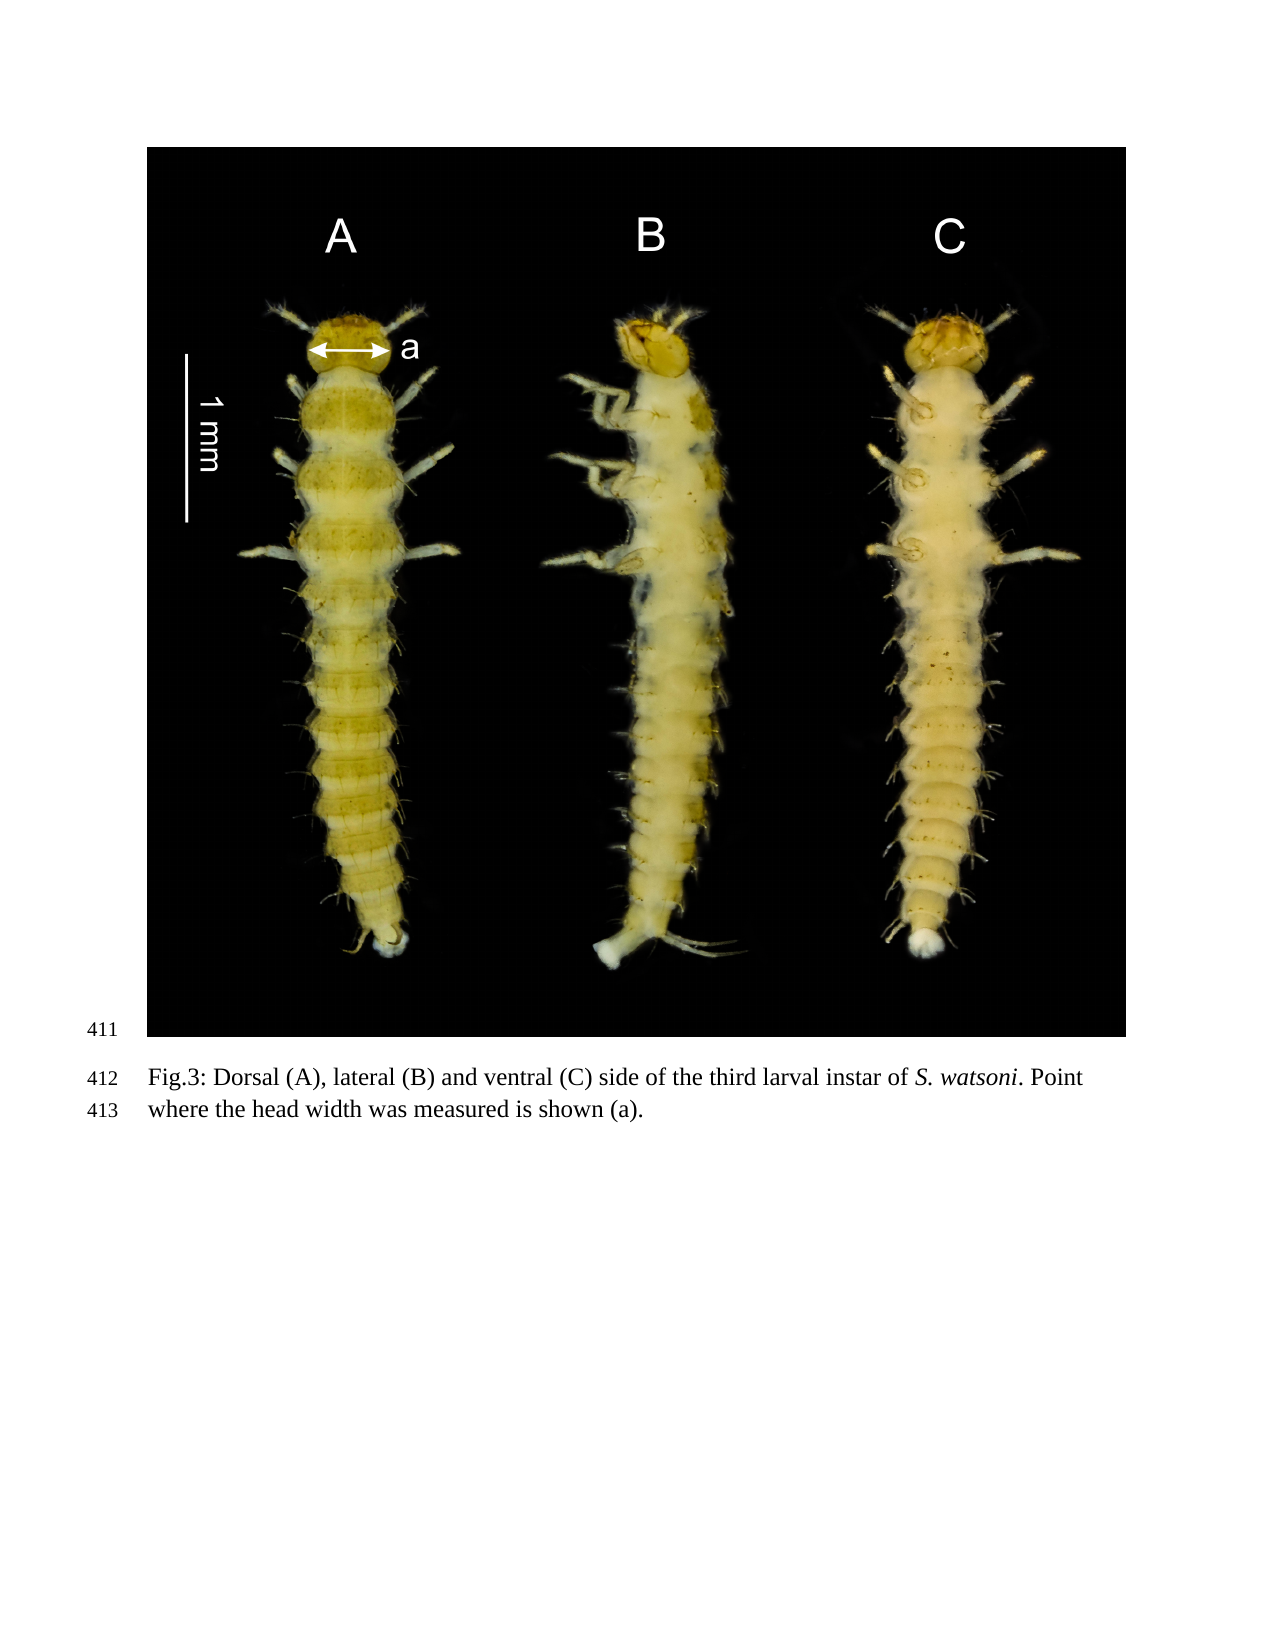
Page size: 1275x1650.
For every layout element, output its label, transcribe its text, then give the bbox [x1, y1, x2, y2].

text Fig.3: Dorsal (A), lateral (B) and ventral (C) side of the third larval instar of S. watsoni. Point where the head width was measured is shown (a). [148, 1062, 1127, 1123]
picture [147, 147, 1126, 1037]
